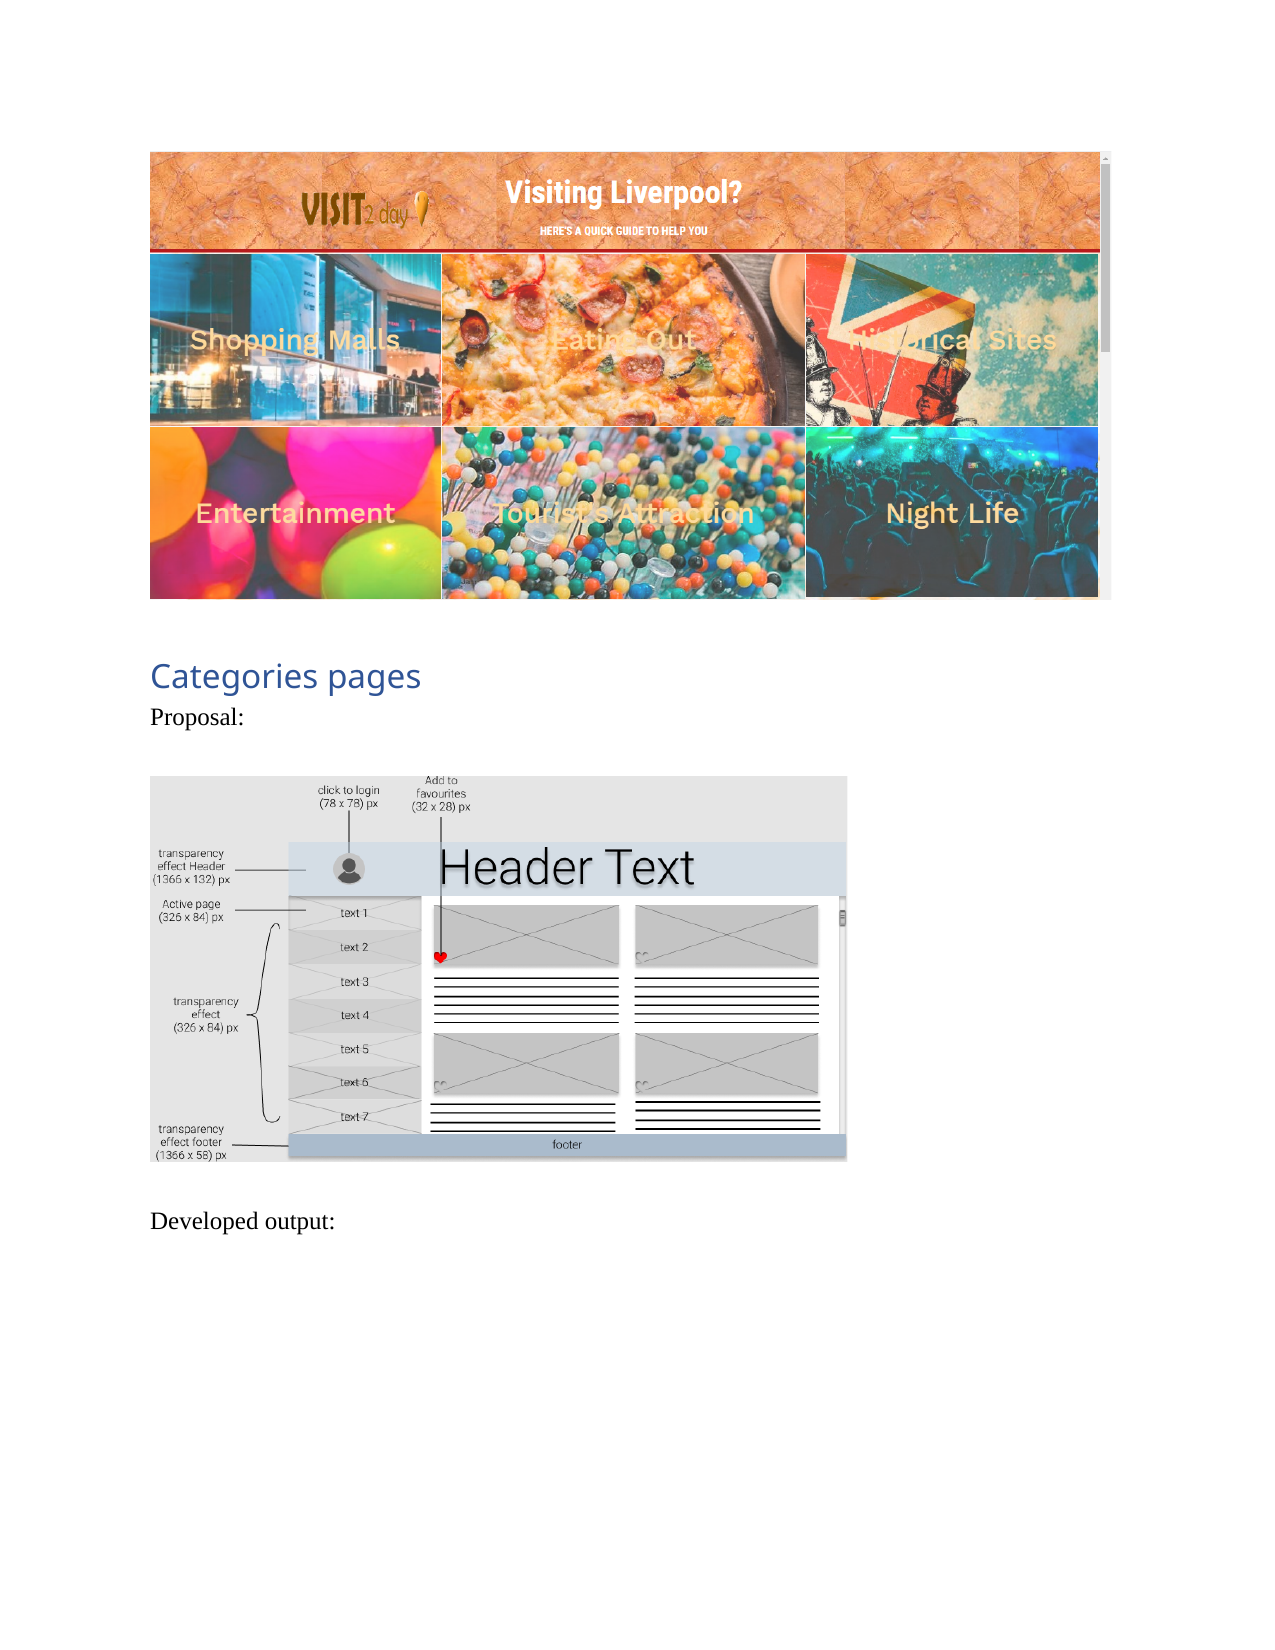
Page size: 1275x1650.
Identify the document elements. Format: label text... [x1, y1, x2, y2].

subtitle Categories pages [150, 653, 1125, 698]
text Developed output: [150, 1206, 1125, 1234]
text Proposal: [150, 702, 1125, 731]
